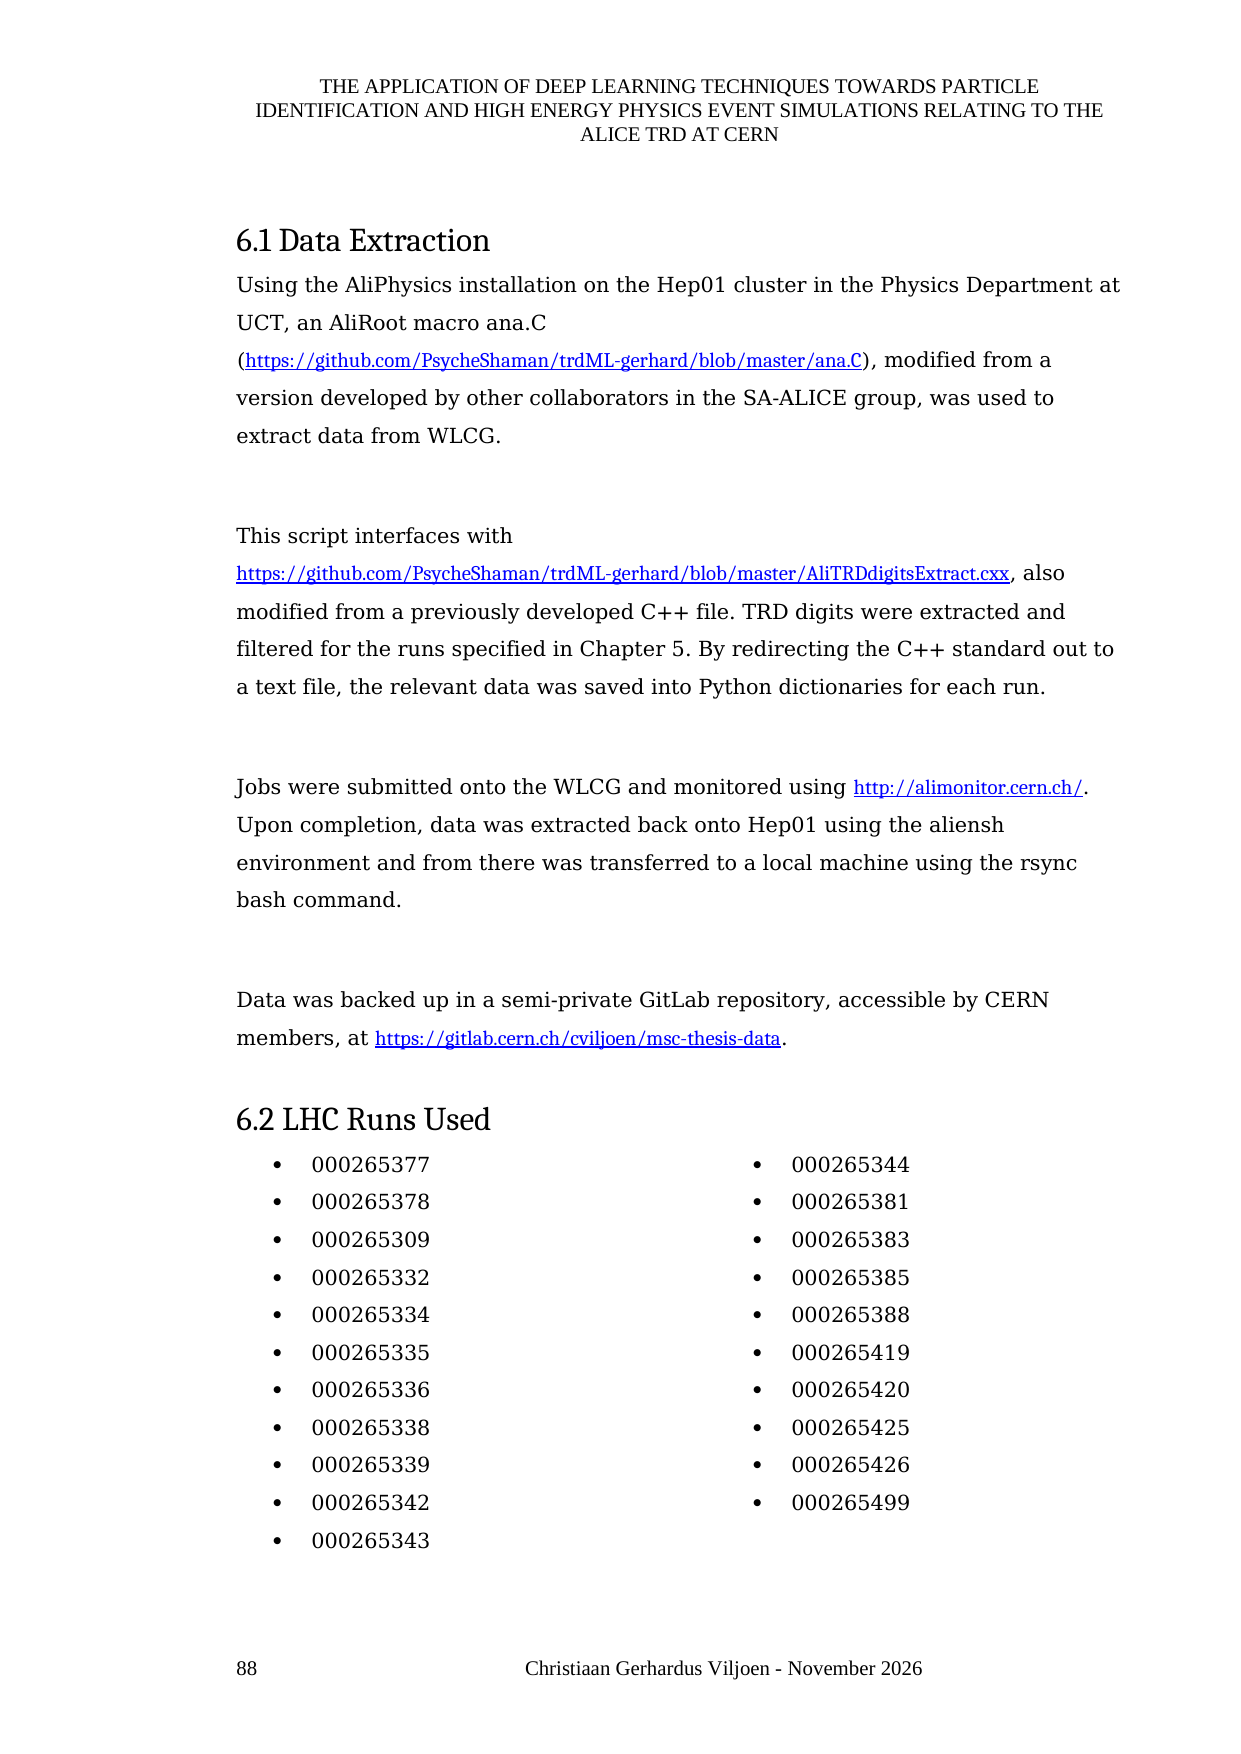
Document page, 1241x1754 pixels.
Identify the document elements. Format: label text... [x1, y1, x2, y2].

list 000265342 [274, 1490, 642, 1515]
list 000265425 [753, 1415, 1122, 1440]
list 000265339 [274, 1452, 642, 1477]
list 000265381 [753, 1189, 1122, 1214]
text Using the AliPhysics installation on the Hep01 cluster in the Physics Department at UCT, an AliRoot macro ana.C (https://github.com/PsycheShaman/trdML-gerhard/blob/master/ana.C), modified from a version developed by other collaborators in the SA-ALICE group, was used to extract data from WLCG. [236, 272, 1122, 448]
list 000265388 [753, 1302, 1122, 1327]
text Data was backed up in a semi-private GitLab repository, accessible by CERN members, at https://gitlab.cern.ch/cviljoen/msc-thesis-data. [236, 987, 1122, 1050]
list 000265309 [274, 1227, 642, 1252]
list 000265334 [274, 1302, 642, 1327]
list 000265344 [753, 1151, 1122, 1177]
list 000265332 [274, 1264, 642, 1289]
list 000265335 [274, 1339, 642, 1364]
list 000265420 [753, 1377, 1122, 1402]
list 000265385 [753, 1264, 1122, 1289]
text Jobs were submitted onto the WLCG and monitored using http://alimonitor.cern.ch/. Upon completion, data was extracted back onto Hep01 using the aliensh environment and from there was transferred to a local machine using the rsync bash command. [236, 773, 1122, 912]
list 000265338 [274, 1415, 642, 1440]
subtitle Data Extraction [236, 221, 1122, 259]
list 000265336 [274, 1377, 642, 1402]
list 000265377 [274, 1151, 642, 1177]
subtitle LHC Runs Used [236, 1101, 1122, 1139]
list 000265419 [753, 1339, 1122, 1364]
list 000265383 [753, 1227, 1122, 1252]
list 000265426 [753, 1452, 1122, 1477]
list 000265343 [274, 1527, 642, 1553]
text This script interfaces with https://github.com/PsycheShaman/trdML-gerhard/blob/master/AliTRDdigitsExtract.cxx, also modified from a previously developed C++ file. TRD digits were extracted and filtered for the runs specified in Chapter 5. By redirecting the C++ standard out to a text file, the relevant data was saved into Python dictionaries for each run. [236, 523, 1122, 698]
list 000265378 [274, 1189, 642, 1214]
list 000265499 [753, 1490, 1122, 1515]
